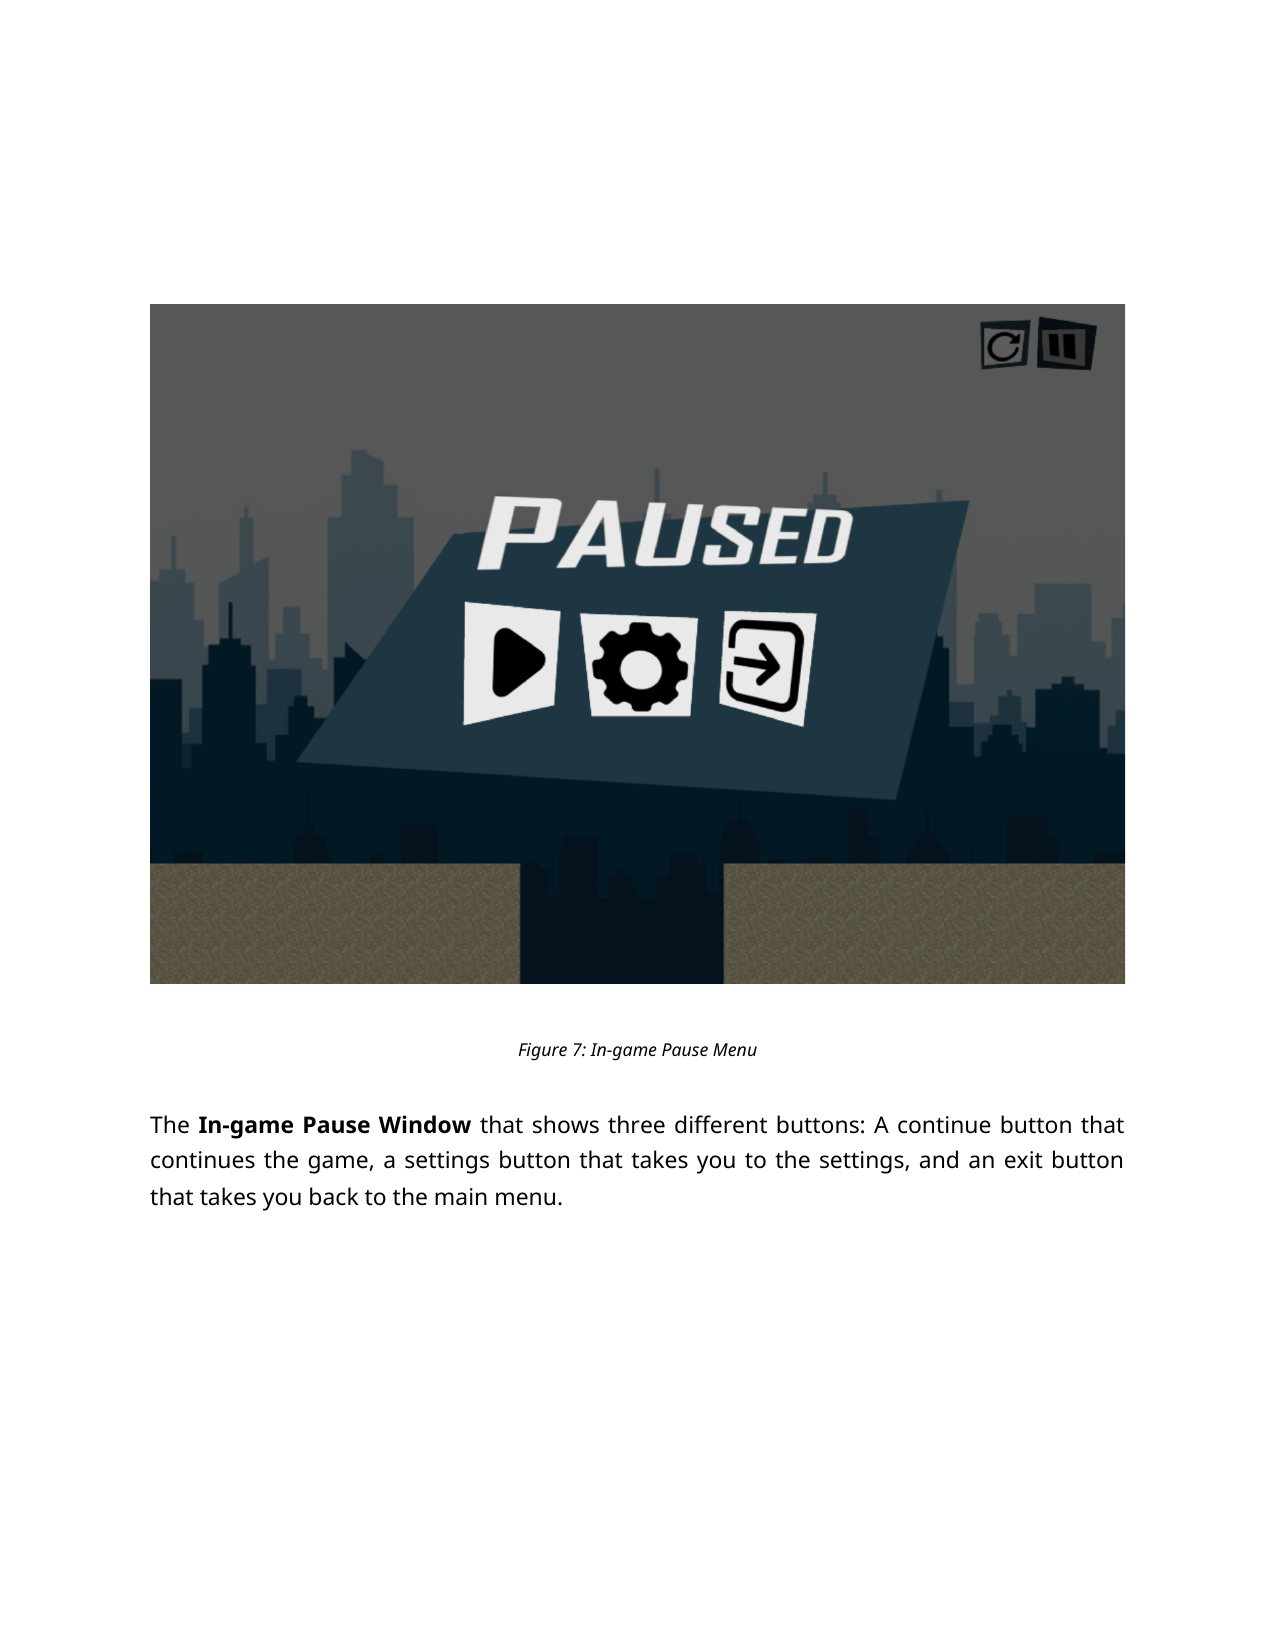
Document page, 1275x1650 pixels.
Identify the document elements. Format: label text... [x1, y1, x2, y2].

text The In-game Pause Window that shows three different buttons: A continue button that continues the game, a settings button that takes you to the settings, and an exit button that takes you back to the main menu. [150, 1108, 1125, 1212]
picture [150, 304, 1125, 984]
text Figure 7: In-game Pause Menu [150, 1037, 1125, 1061]
